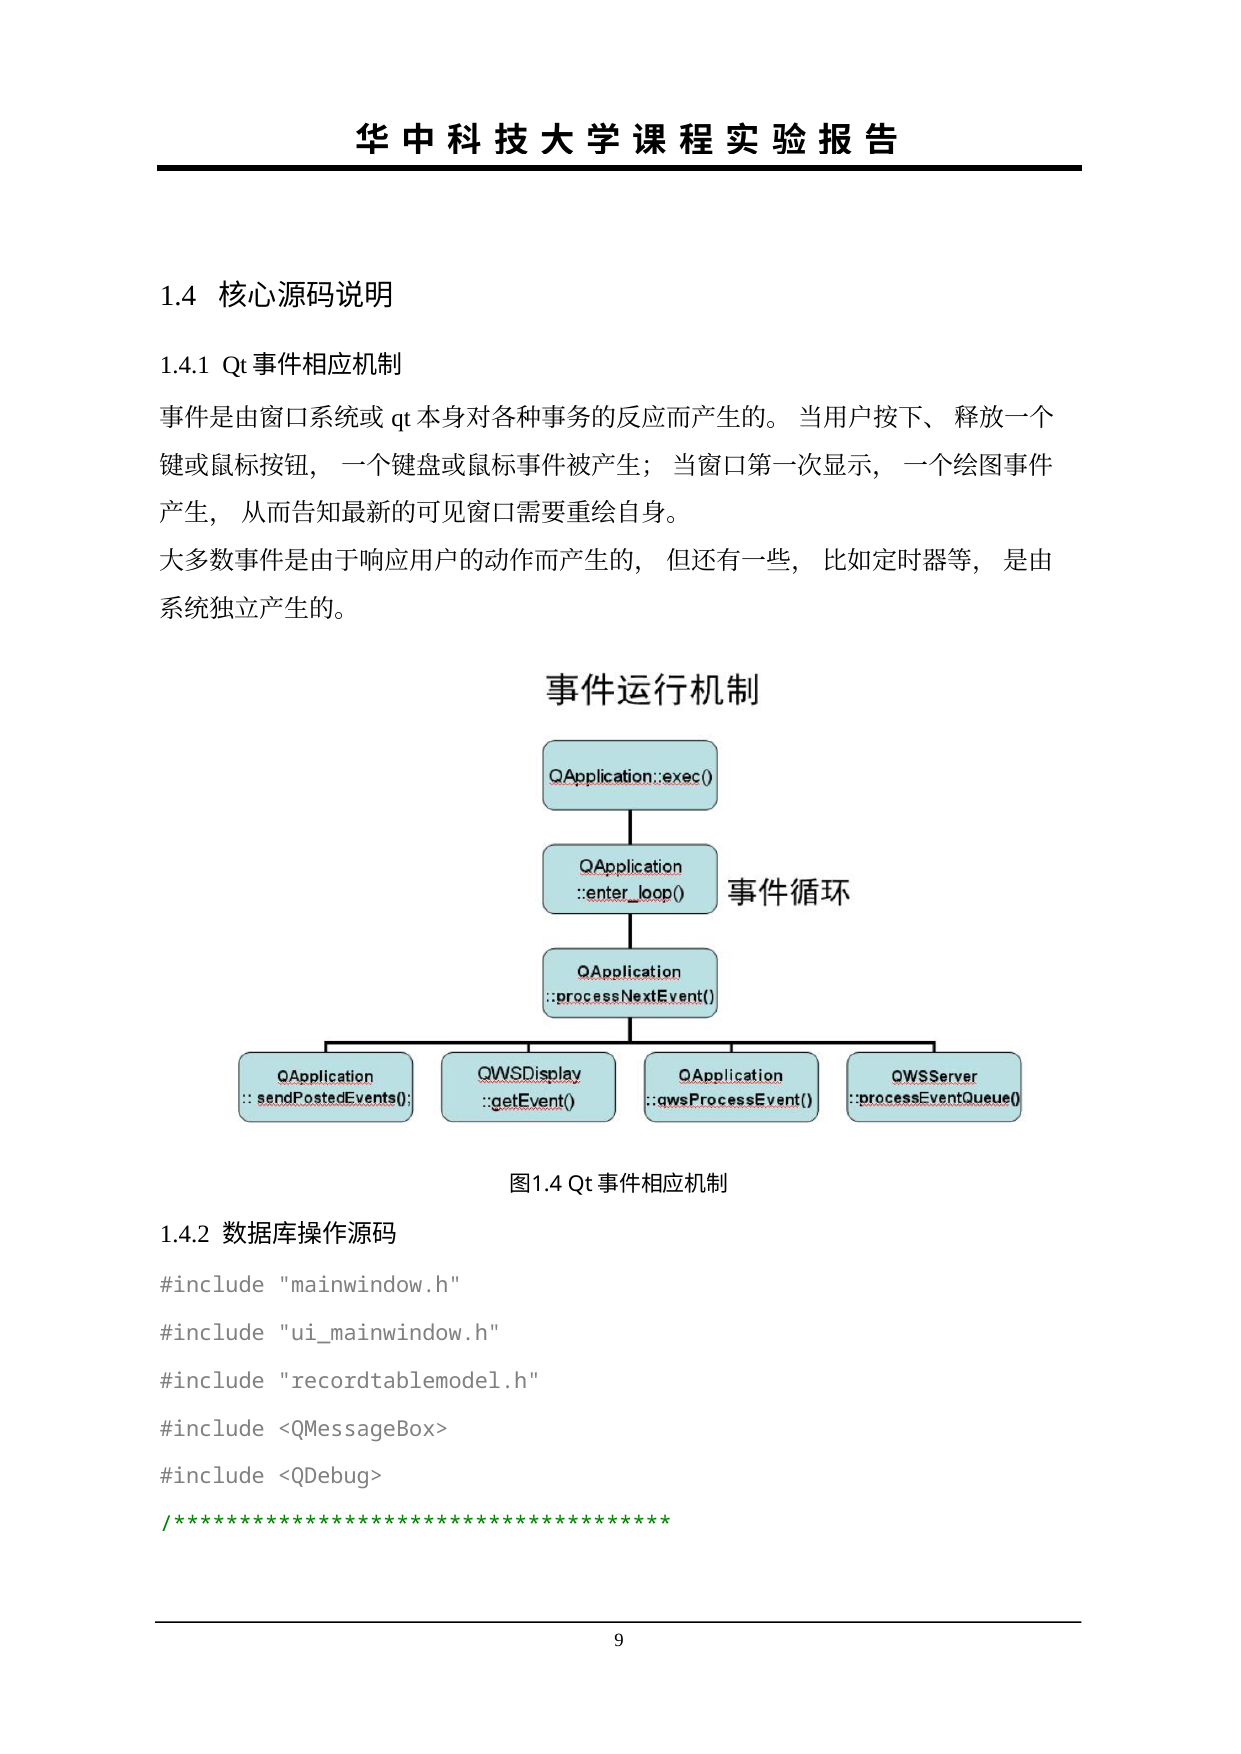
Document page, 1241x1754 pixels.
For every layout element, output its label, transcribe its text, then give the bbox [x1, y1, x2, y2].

text 图1.4 Qt事件相应机制 [159, 1166, 1078, 1198]
text 事件是由窗口系统或 qt 本身对各种事务的反应而产生的。 当用户按下、 释放一个键或鼠标按钮， 一个键盘或鼠标事件被产生； 当窗口第一次显示， 一个绘图事件产生， 从而告知最新的可见窗口需要重绘自身。 [159, 392, 1078, 535]
picture [159, 647, 1077, 1140]
subtitle 数据库操作源码 [159, 1207, 1078, 1255]
subtitle 核心源码说明 [159, 271, 1053, 313]
subtitle Qt事件相应机制 [159, 338, 1078, 386]
text 大多数事件是由于响应用户的动作而产生的， 但还有一些， 比如定时器等， 是由系统独立产生的。 [159, 535, 1078, 631]
